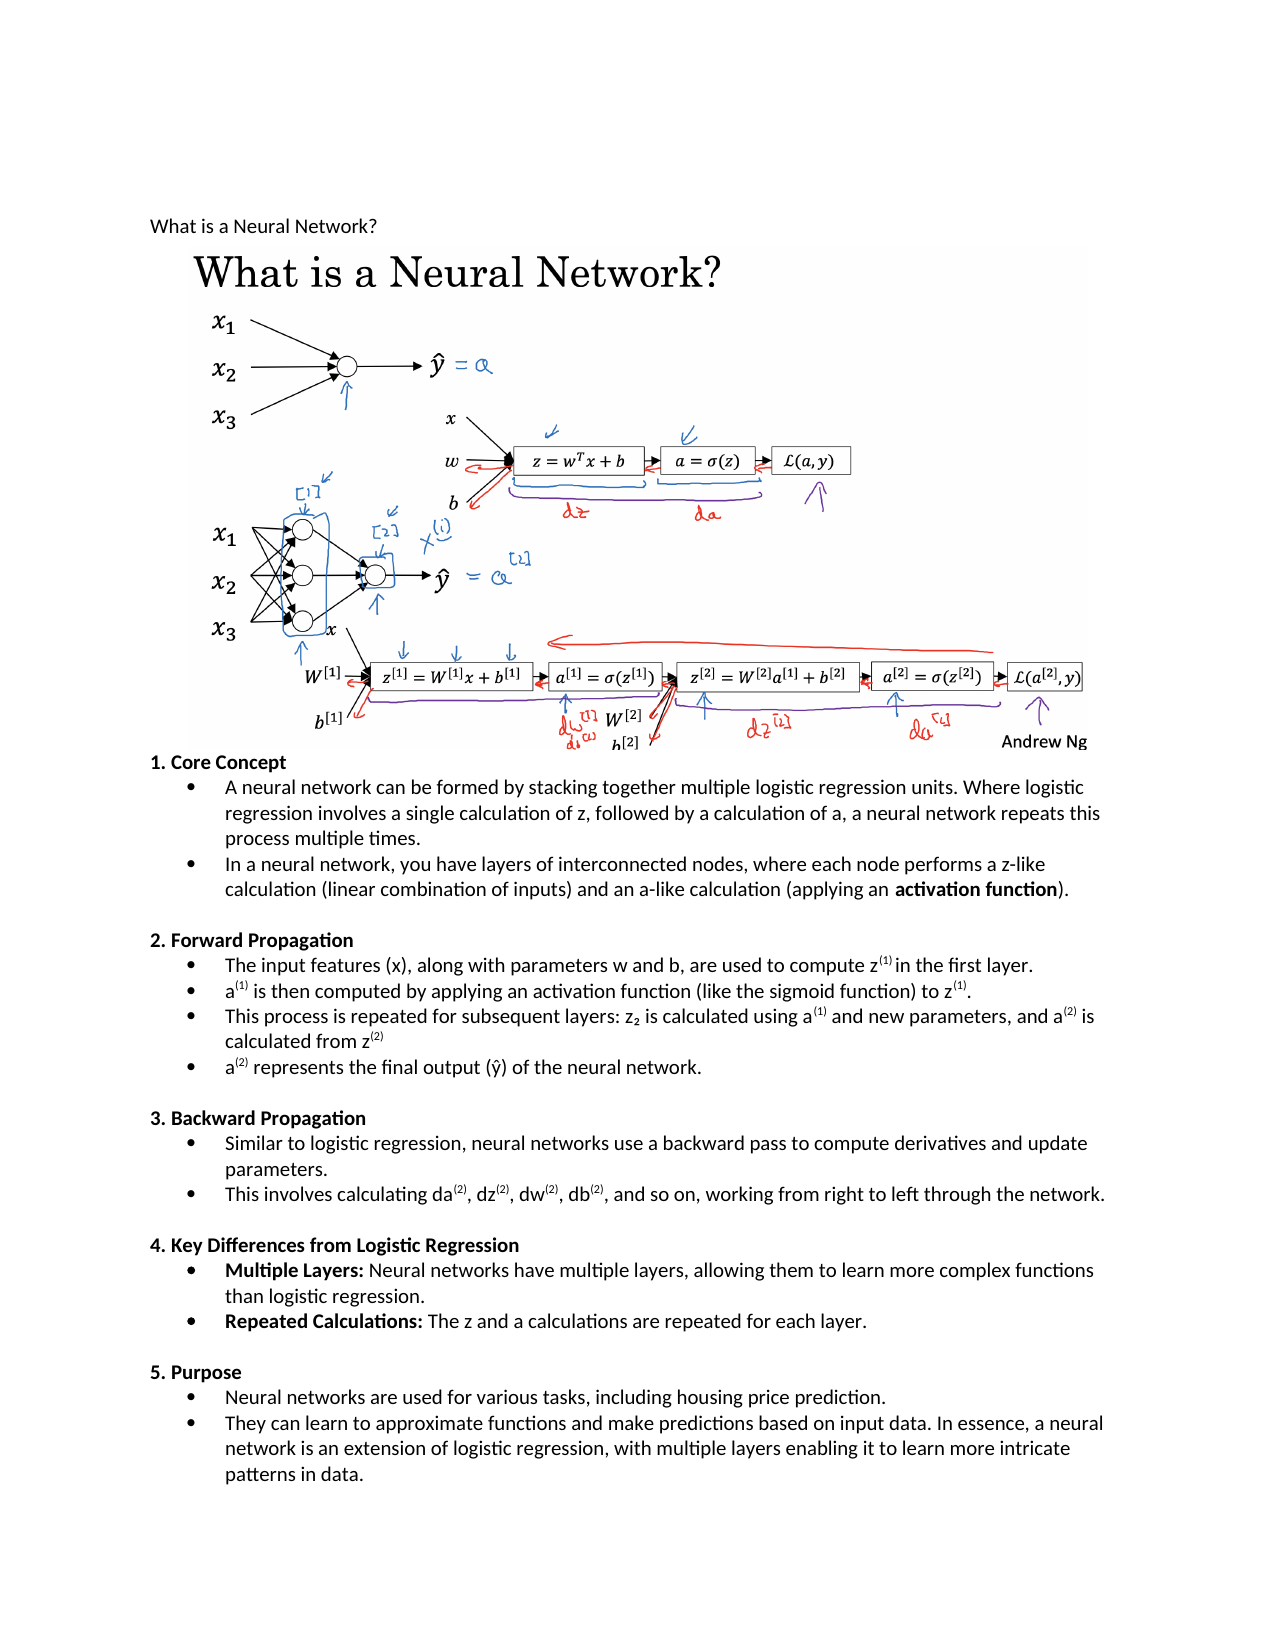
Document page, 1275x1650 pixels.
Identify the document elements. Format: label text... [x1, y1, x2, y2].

subtitle What is a Neural Network? [150, 213, 1125, 238]
text 2. Forward Propagation [150, 927, 1125, 952]
list Similar to logistic regression, neural networks use a backward pass to compute derivatives and update parameters. [187, 1130, 1125, 1181]
list Neural networks are used for various tasks, including housing price prediction. [187, 1384, 1125, 1410]
list The input features (x), along with parameters w and b, are used to compute z(1) in the first layer. [187, 952, 1125, 978]
list This involves calculating da(2), dz(2), dw(2), db(2), and so on, working from right to left through the network. [187, 1181, 1125, 1207]
list A neural network can be formed by stacking together multiple logistic regression units. Where logistic regression involves a single calculation of z, followed by a calculation of a, a neural network repeats this process multiple times. [187, 774, 1125, 851]
list Multiple Layers: Neural networks have multiple layers, allowing them to learn more complex functions than logistic regression. [187, 1257, 1125, 1308]
list In a neural network, you have layers of interconnected nodes, where each node performs a z-like calculation (linear combination of inputs) and an a-like calculation (applying an activation function). [187, 851, 1125, 902]
text 4. Key Differences from Logistic Regression [150, 1232, 1125, 1257]
list This process is repeated for subsequent layers: z₂ is calculated using a(1) and new parameters, and a(2) is calculated from z(2) [187, 1003, 1125, 1054]
text 5. Purpose [150, 1359, 1125, 1384]
list a(2) represents the final output (ŷ) of the neural network. [187, 1054, 1125, 1079]
list Repeated Calculations: The z and a calculations are repeated for each layer. [187, 1308, 1125, 1334]
list a(1) is then computed by applying an activation function (like the sigmoid function) to z(1). [187, 978, 1125, 1003]
text 1. Core Concept [150, 749, 1125, 774]
picture [187, 246, 1088, 750]
text 3. Backward Propagation [150, 1105, 1125, 1130]
list They can learn to approximate functions and make predictions based on input data. In essence, a neural network is an extension of logistic regression, with multiple layers enabling it to learn more intricate patterns in data. [187, 1410, 1125, 1486]
